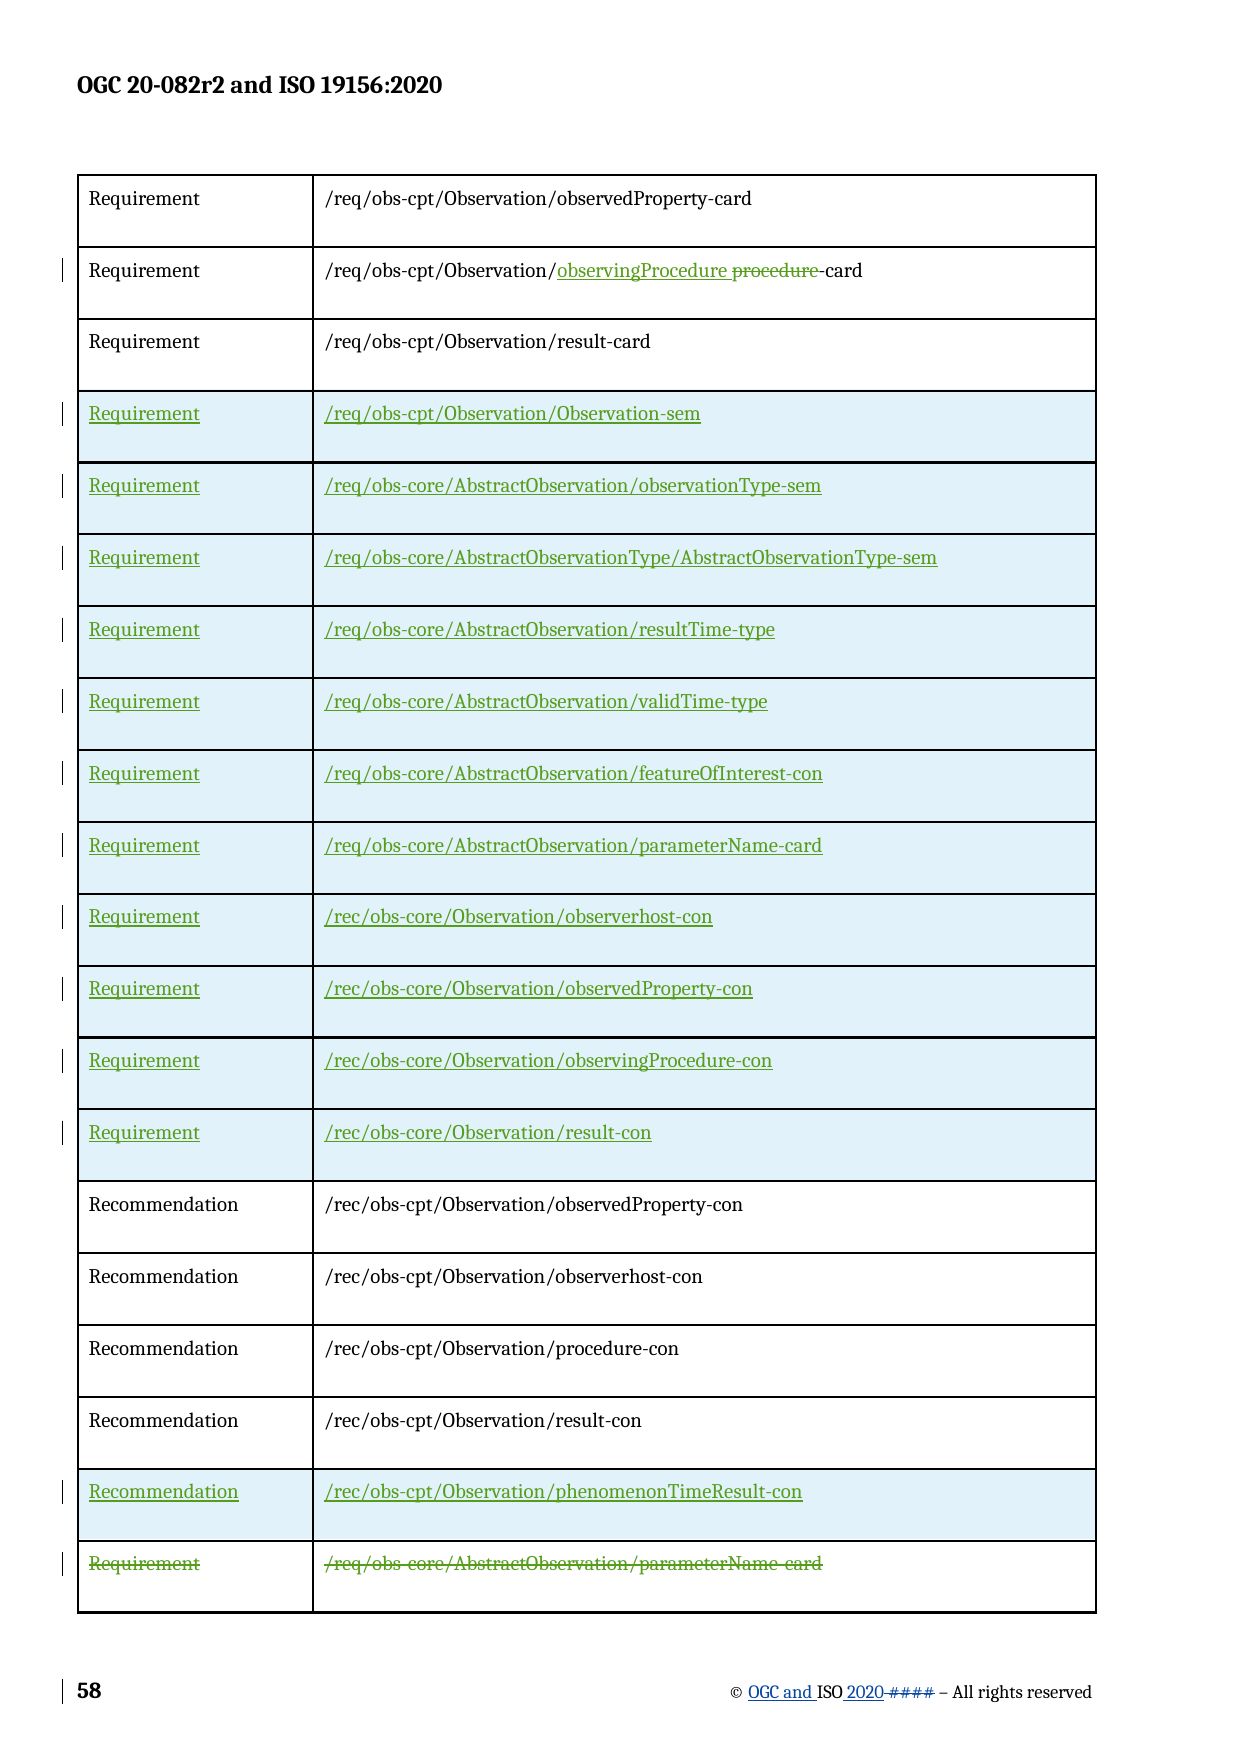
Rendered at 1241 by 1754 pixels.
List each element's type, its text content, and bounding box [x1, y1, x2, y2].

table_cell Recommendation [79, 1398, 312, 1468]
table_cell /rec/obs-cpt/Observation/result-con [314, 1398, 1095, 1468]
table_cell Recommendation [79, 1254, 312, 1324]
table_cell Requirement [79, 176, 312, 246]
table_cell /req/obs-cpt/Observation/result-card [314, 320, 1095, 389]
table_cell /req/obs-cpt/Observation/-card [314, 248, 1095, 318]
table_cell [314, 1542, 1095, 1611]
table_cell /rec/obs-cpt/Observation/observedProperty-con [314, 1182, 1095, 1252]
table_cell /rec/obs-cpt/Observation/observerhost-con [314, 1254, 1095, 1324]
table_cell [79, 1542, 312, 1611]
table_cell Recommendation [79, 1326, 312, 1396]
table_cell Requirement [79, 248, 312, 318]
table_cell /rec/obs-cpt/Observation/procedure-con [314, 1326, 1095, 1396]
table_cell /req/obs-cpt/Observation/observedProperty-card [314, 176, 1095, 246]
table_cell Requirement [79, 320, 312, 389]
table_cell Recommendation [79, 1182, 312, 1252]
